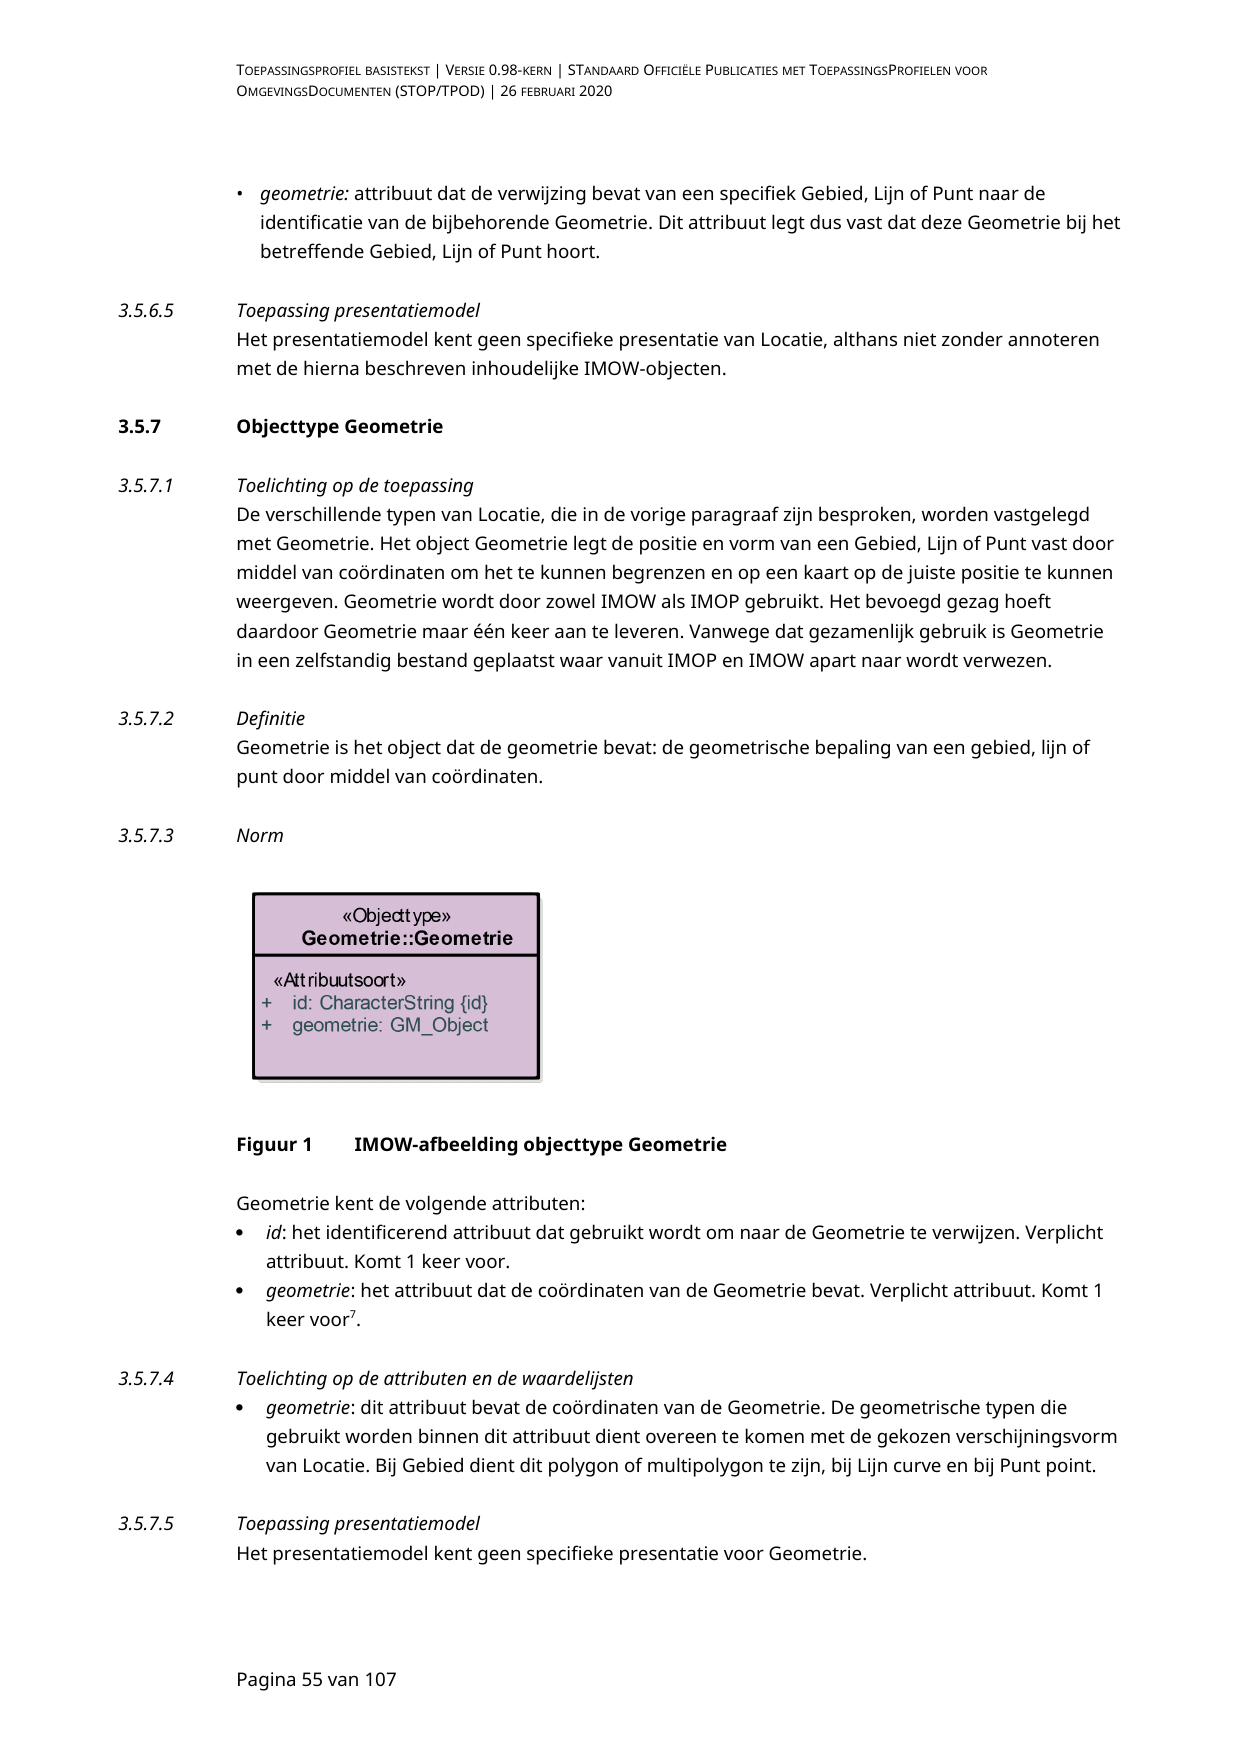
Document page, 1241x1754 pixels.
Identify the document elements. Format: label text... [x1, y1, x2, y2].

subtitle Definitie [118, 702, 1122, 731]
text IMOW-afbeelding objecttype Geometrie [236, 1128, 1122, 1157]
text geometrie: het attribuut dat de coördinaten van de Geometrie bevat. Verplicht attribuut. Komt 1 keer voor. [236, 1274, 1122, 1332]
text • geometrie: attribuut dat de verwijzing bevat van een specifiek Gebied, Lijn of Punt naar de identificatie van de bijbehorende Geometrie. Dit attribuut legt dus vast dat deze Geometrie bij het betreffende Gebied, Lijn of Punt hoort. [236, 177, 1122, 265]
text Het presentatiemodel kent geen specifieke presentatie van Locatie, althans niet zonder annoteren met de hierna beschreven inhoudelijke IMOW-objecten. [236, 323, 1122, 381]
text Geometrie is het object dat de geometrie bevat: de geometrische bepaling van een gebied, lijn of punt door middel van coördinaten. [236, 731, 1122, 790]
subtitle Toelichting op de attributen en de waardelijsten [118, 1362, 1122, 1391]
subtitle Objecttype Geometrie [118, 411, 1122, 440]
subtitle Norm [118, 819, 1122, 848]
subtitle Toepassing presentatiemodel [118, 294, 1122, 323]
picture [236, 877, 560, 1099]
text De verschillende typen van Locatie, die in de vorige paragraaf zijn besproken, worden vastgelegd met Geometrie. Het object Geometrie legt de positie en vorm van een Gebied, Lijn of Punt vast door middel van coördinaten om het te kunnen begrenzen en op een kaart op de juiste positie te kunnen weergeven. Geometrie wordt door zowel IMOW als IMOP gebruikt. Het bevoegd gezag hoeft daardoor Geometrie maar één keer aan te leveren. Vanwege dat gezamenlijk gebruik is Geometrie in een zelfstandig bestand geplaatst waar vanuit IMOP en IMOW apart naar wordt verwezen. [236, 498, 1122, 673]
subtitle Toelichting op de toepassing [118, 469, 1122, 498]
subtitle Toepassing presentatiemodel [118, 1507, 1122, 1537]
text id: het identificerend attribuut dat gebruikt wordt om naar de Geometrie te verwijzen. Verplicht attribuut. Komt 1 keer voor. [236, 1216, 1122, 1274]
text geometrie: dit attribuut bevat de coördinaten van de Geometrie. De geometrische typen die gebruikt worden binnen dit attribuut dient overeen te komen met de gekozen verschijningsvorm van Locatie. Bij Gebied dient dit polygon of multipolygon te zijn, bij Lijn curve en bij Punt point. [236, 1391, 1122, 1478]
text Het presentatiemodel kent geen specifieke presentatie voor Geometrie. [236, 1537, 1122, 1566]
text Geometrie kent de volgende attributen: [236, 1187, 1122, 1216]
